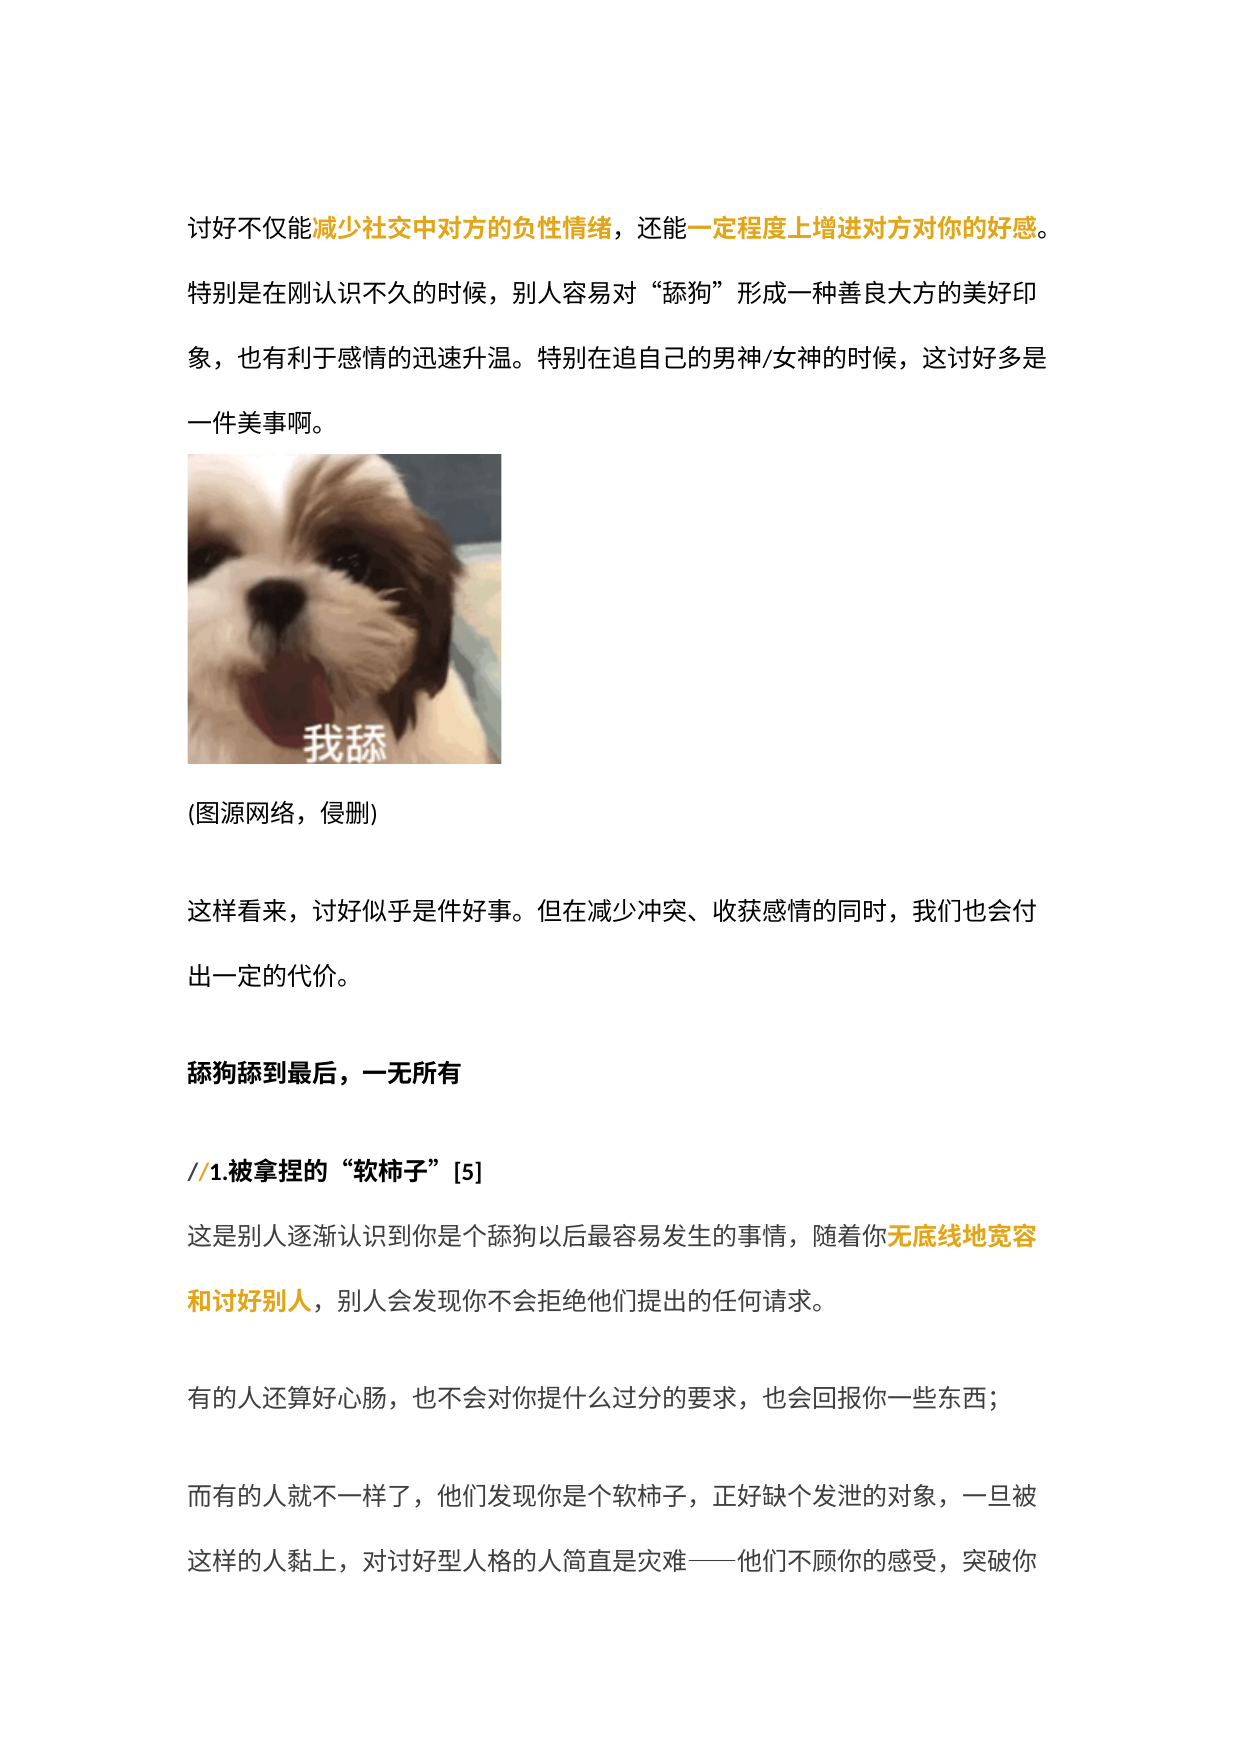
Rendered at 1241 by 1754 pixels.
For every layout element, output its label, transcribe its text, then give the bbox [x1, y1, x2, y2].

text 讨好不仅能减少社交中对方的负性情绪，还能一定程度上增进对方对你的好感。 [187, 194, 1053, 259]
picture [187, 454, 502, 764]
text (图源网络，侵删) [187, 779, 1053, 844]
text 特别是在刚认识不久的时候，别人容易对“舔狗”形成一种善良大方的美好印象，也有利于感情的迅速升温。特别在追自己的男神/女神的时候，这讨好多是一件美事啊。 [187, 259, 1053, 454]
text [187, 1462, 1053, 1592]
text //1.被拿捏的“软柿子”[5] [187, 1137, 1053, 1202]
text 这样看来，讨好似乎是件好事。但在减少冲突、收获感情的同时，我们也会付出一定的代价。 [187, 877, 1053, 1007]
text 舔狗舔到最后，一无所有 [187, 1039, 1053, 1104]
text 有的人还算好心肠，也不会对你提什么过分的要求，也会回报你一些东西； [187, 1364, 1053, 1429]
text 这是别人逐渐认识到你是个舔狗以后最容易发生的事情，随着你无底线地宽容和讨好别人，别人会发现你不会拒绝他们提出的任何请求。 [187, 1202, 1053, 1332]
